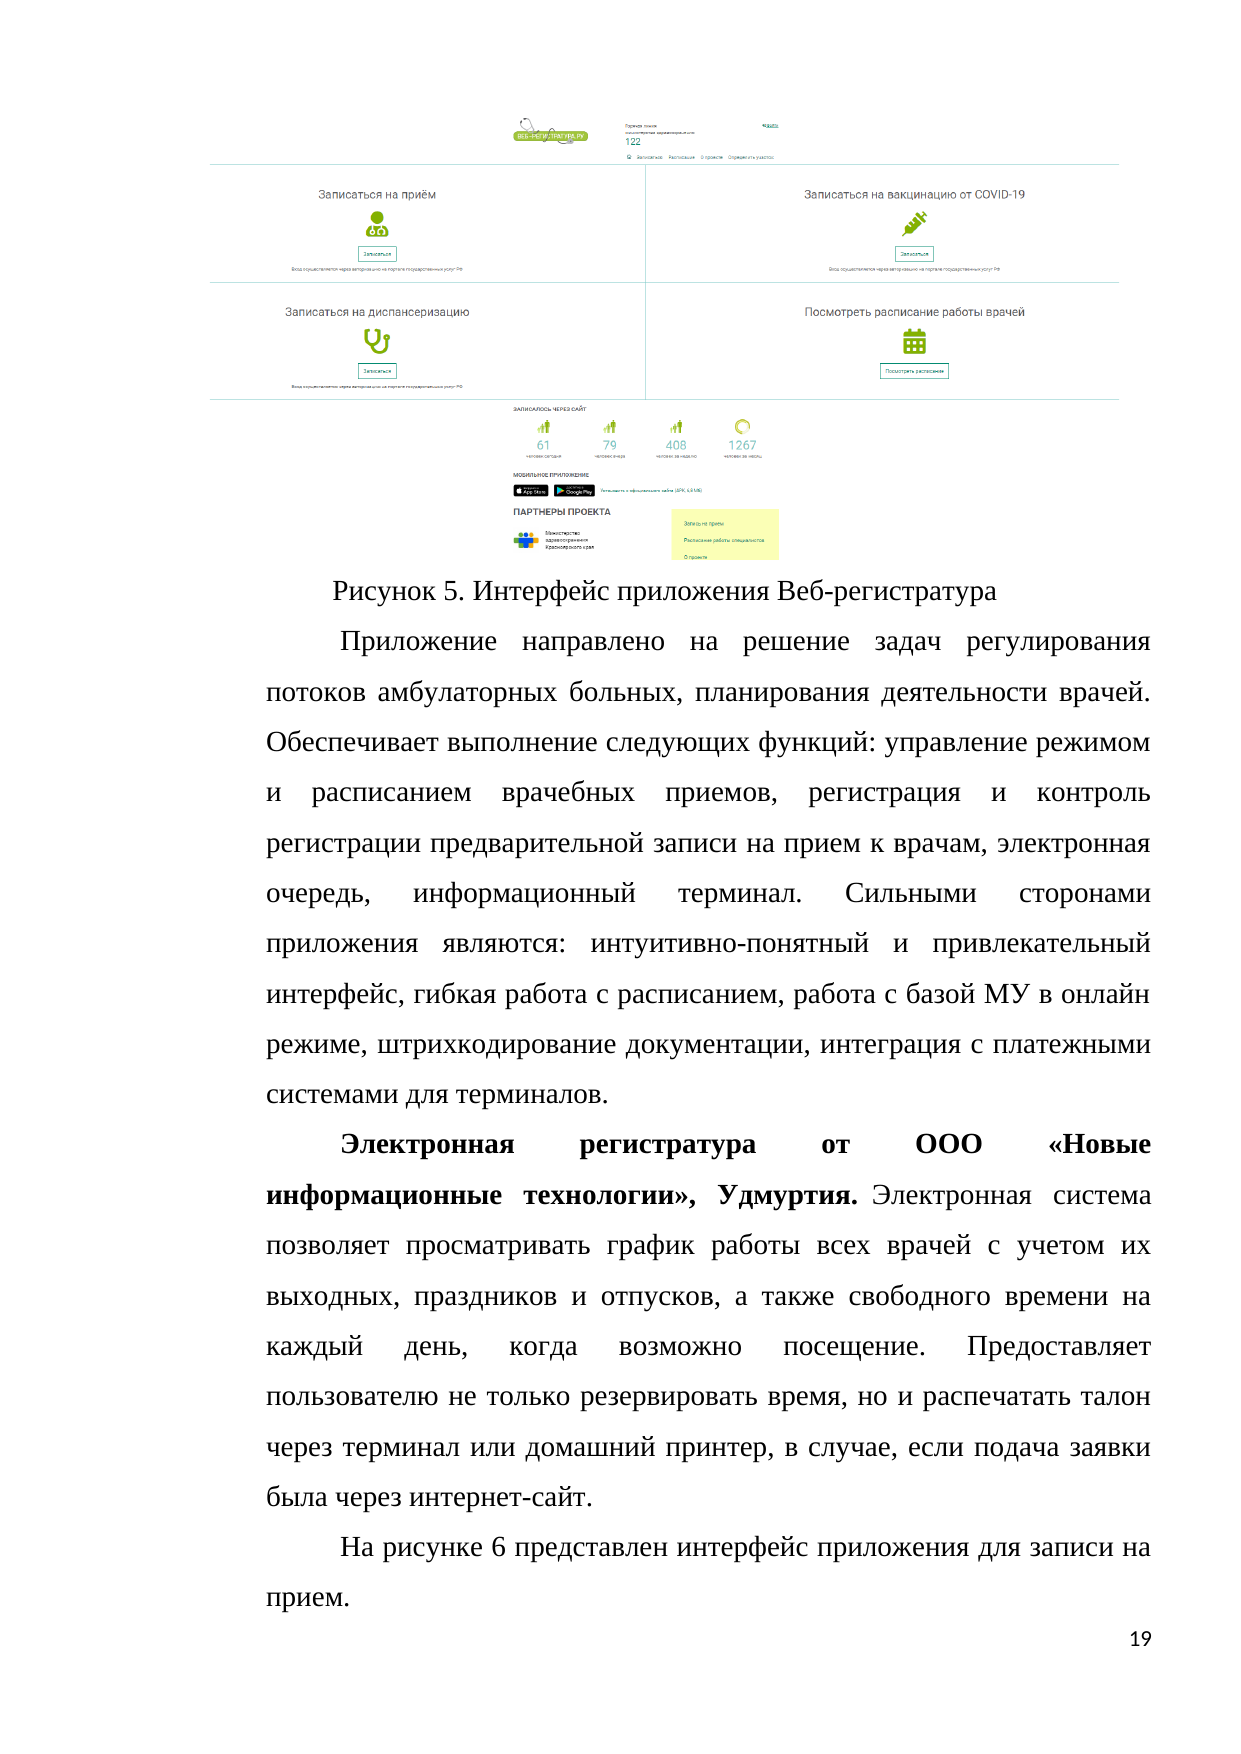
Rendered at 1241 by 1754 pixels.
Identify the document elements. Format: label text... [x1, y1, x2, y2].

text Рисунок 5. Интерфейс приложения Веб-регистратура [177, 573, 1152, 607]
picture [209, 118, 1120, 560]
text Электронная регистратура от ООО «Новые информационные технологии», Удмуртия. Электронная система позволяет просматривать график работы всех врачей с учетом их выходных, праздников и отпусков, а также свободного времени на каждый день, когда возможно посещение. Предоставляет пользователю не только резервировать время, но и распечатать талон через терминал или домашний принтер, в случае, если подача заявки была через интернет-сайт. [266, 1127, 1152, 1512]
text На рисунке 6 представлен интерфейс приложения для записи на прием. [266, 1529, 1152, 1613]
text Приложение направлено на решение задач регулирования потоков амбулаторных больных, планирования деятельности врачей. Обеспечивает выполнение следующих функций: управление режимом и расписанием врачебных приемов, регистрация и контроль регистрации предварительной записи на прием к врачам, электронная очередь, информационный терминал. Сильными сторонами приложения являются: интуитивно-понятный и привлекательный интерфейс, гибкая работа с расписанием, работа с базой МУ в онлайн режиме, штрихкодирование документации, интеграция с платежными системами для терминалов. [266, 623, 1152, 1110]
